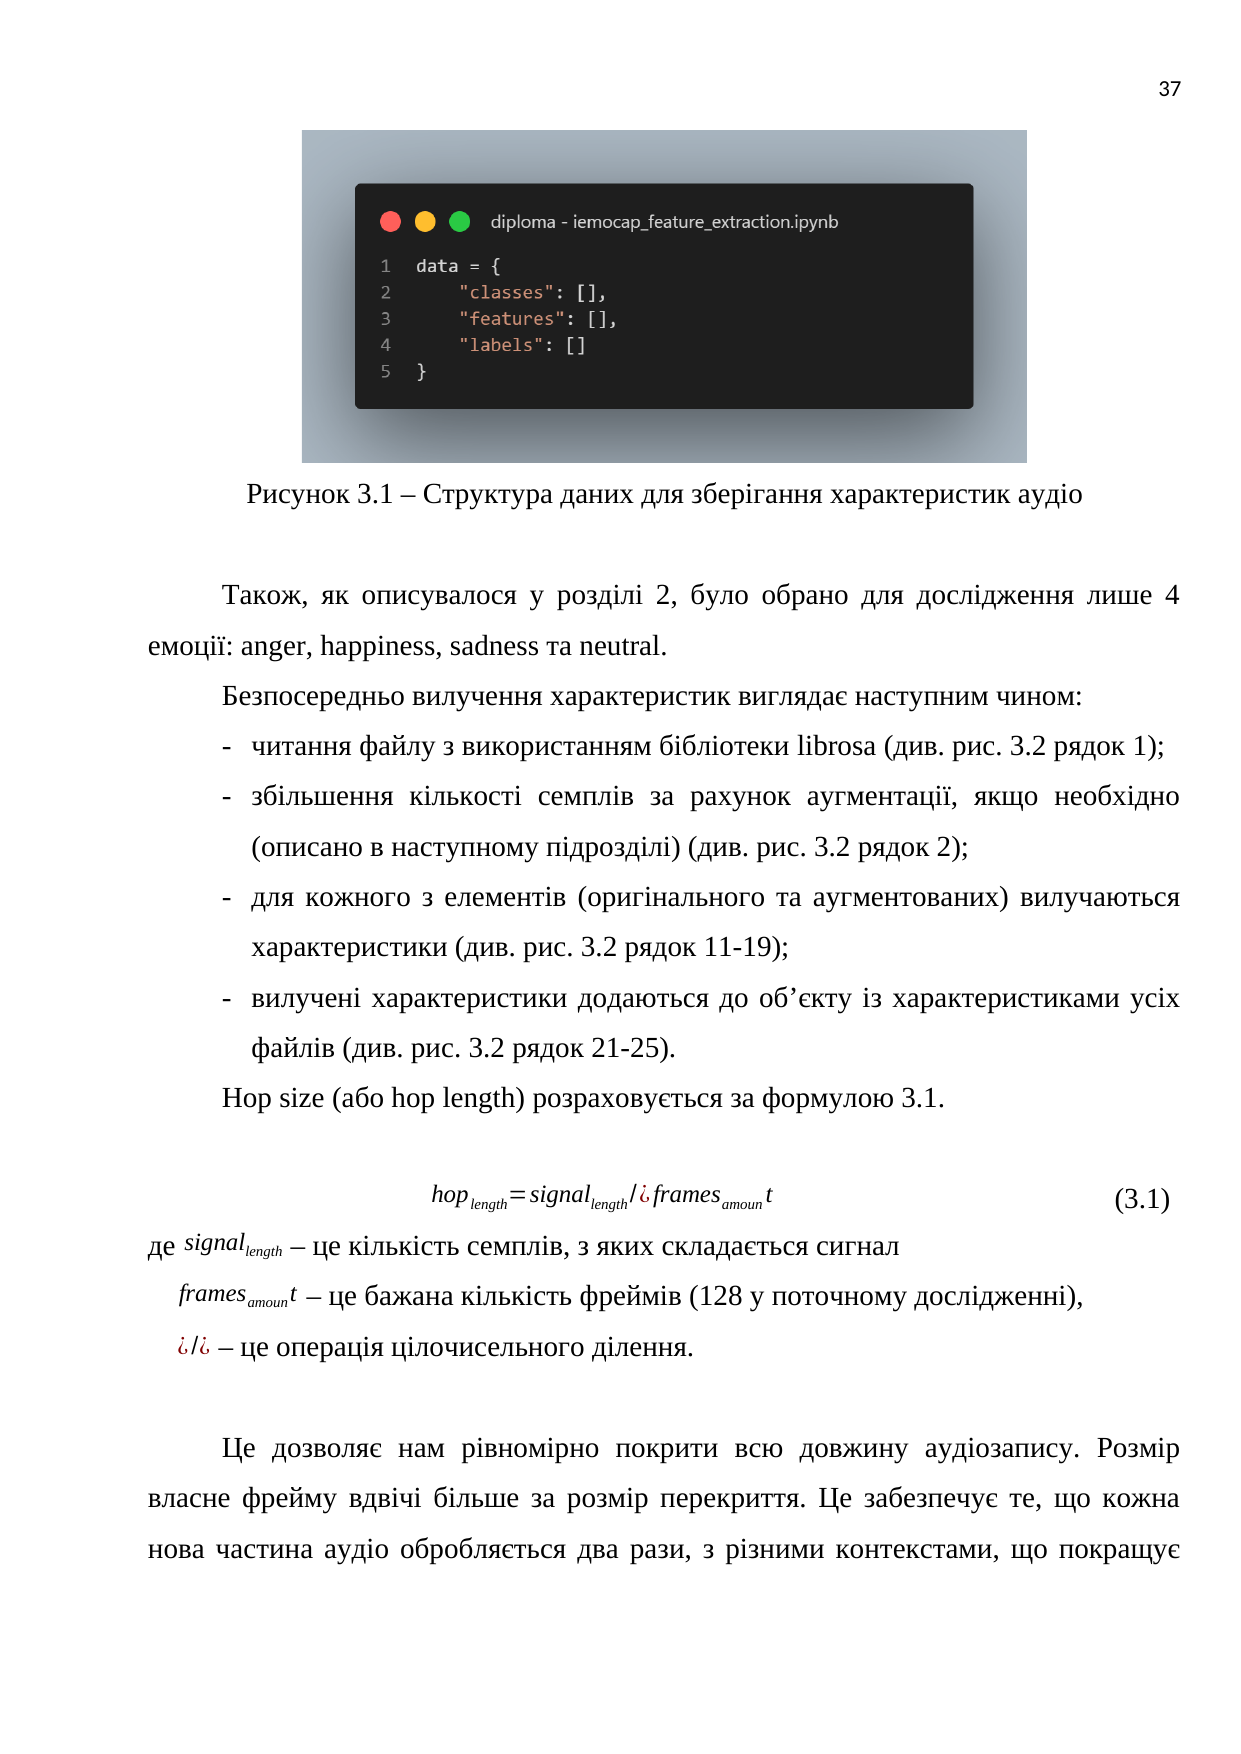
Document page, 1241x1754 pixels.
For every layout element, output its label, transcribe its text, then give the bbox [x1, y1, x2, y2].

list вилучені характеристики додаються до об’єкту із характеристиками усіх файлів (див. рис. 3.2 рядок 21-25). [222, 980, 1181, 1064]
picture [301, 130, 1027, 463]
table_header [148, 1181, 1058, 1228]
text Рисунок 3.1 – Структура даних для зберігання характеристик аудіо [148, 477, 1181, 510]
table_header (3.1) [1058, 1181, 1181, 1228]
list читання файлу з використанням бібліотеки librosa (див. рис. 3.2 рядок 1); [222, 728, 1181, 762]
list для кожного з елементів (оригінального та аугментованих) вилучаються характеристики (див. рис. 3.2 рядок 11-19); [222, 879, 1181, 963]
text – це операція цілочисельного ділення. [148, 1329, 1181, 1363]
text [148, 1430, 1181, 1564]
text де – це кількість семплів, з яких складається сигнал [148, 1228, 1181, 1261]
text Також, як описувалося у розділі 2, було обрано для дослідження лише 4 емоції: anger, happiness, sadness та neutral. [148, 577, 1181, 661]
list збільшення кількості семплів за рахунок аугментації, якщо необхідно (описано в наступному підрозділі) (див. рис. 3.2 рядок 2); [222, 778, 1181, 862]
text Hop size (або hop length) розраховується за формулою 3.1. [148, 1080, 1181, 1114]
text Безпосередньо вилучення характеристик виглядає наступним чином: [148, 678, 1181, 711]
text – це бажана кількість фреймів (128 у поточному дослідженні), [148, 1278, 1181, 1313]
